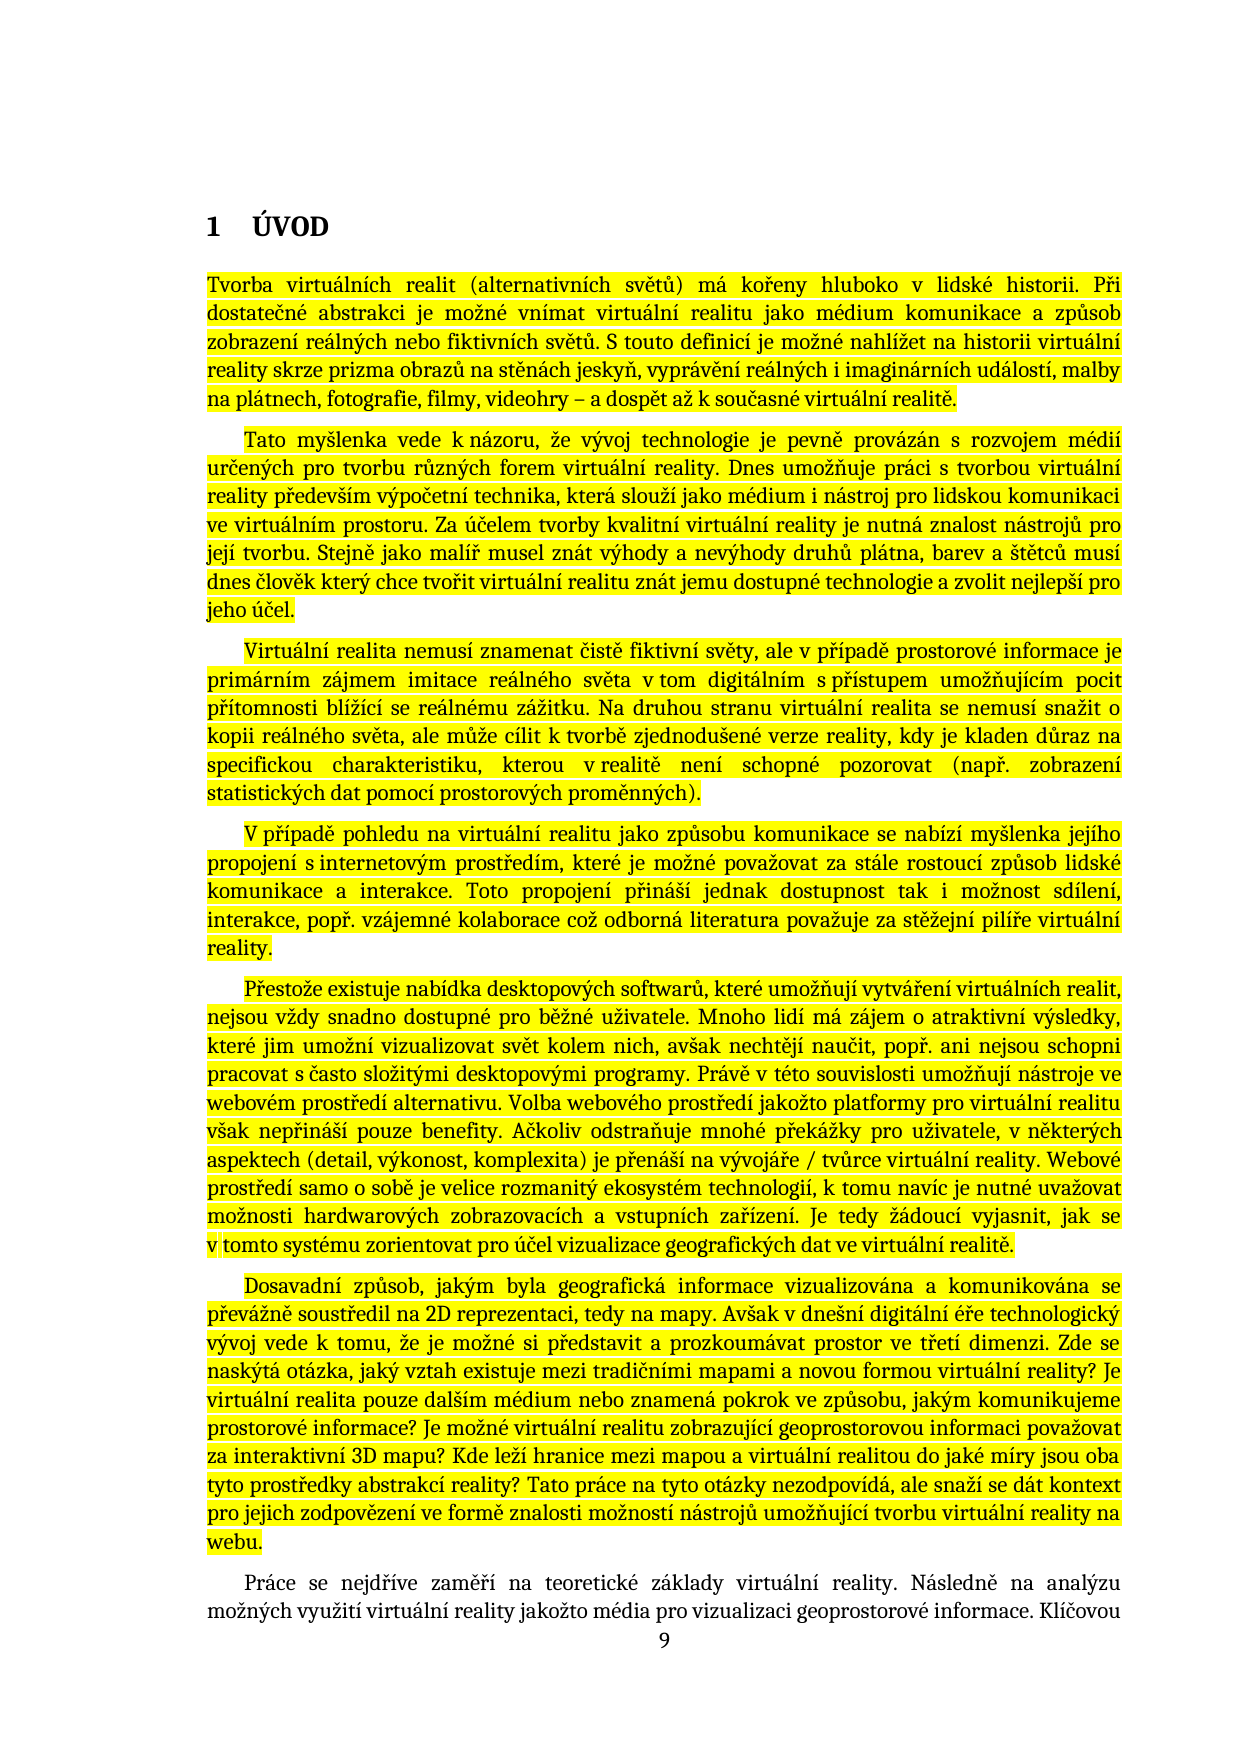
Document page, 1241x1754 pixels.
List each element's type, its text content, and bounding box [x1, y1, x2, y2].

text V případě pohledu na virtuální realitu jako způsobu komunikace se nabízí myšlenka jejího propojení s internetovým prostředím, které je možné považovat za stále rostoucí způsob lidské komunikace a interakce. Toto propojení přináší jednak dostupnost tak i možnost sdílení, interakce, popř. vzájemné kolaborace což odborná literatura považuje za stěžejní pilíře virtuální reality. [207, 933, 1122, 961]
text V případě pohledu na virtuální realitu jako způsobu komunikace se nabízí myšlenka jejího propojení s internetovým prostředím, které je možné považovat za stále rostoucí způsob lidské komunikace a interakce. Toto propojení přináší jednak dostupnost tak i možnost sdílení, interakce, popř. vzájemné kolaborace což odborná literatura považuje za stěžejní pilíře virtuální reality. [207, 821, 1122, 850]
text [207, 1569, 1122, 1624]
subtitle Úvod [207, 211, 1122, 244]
